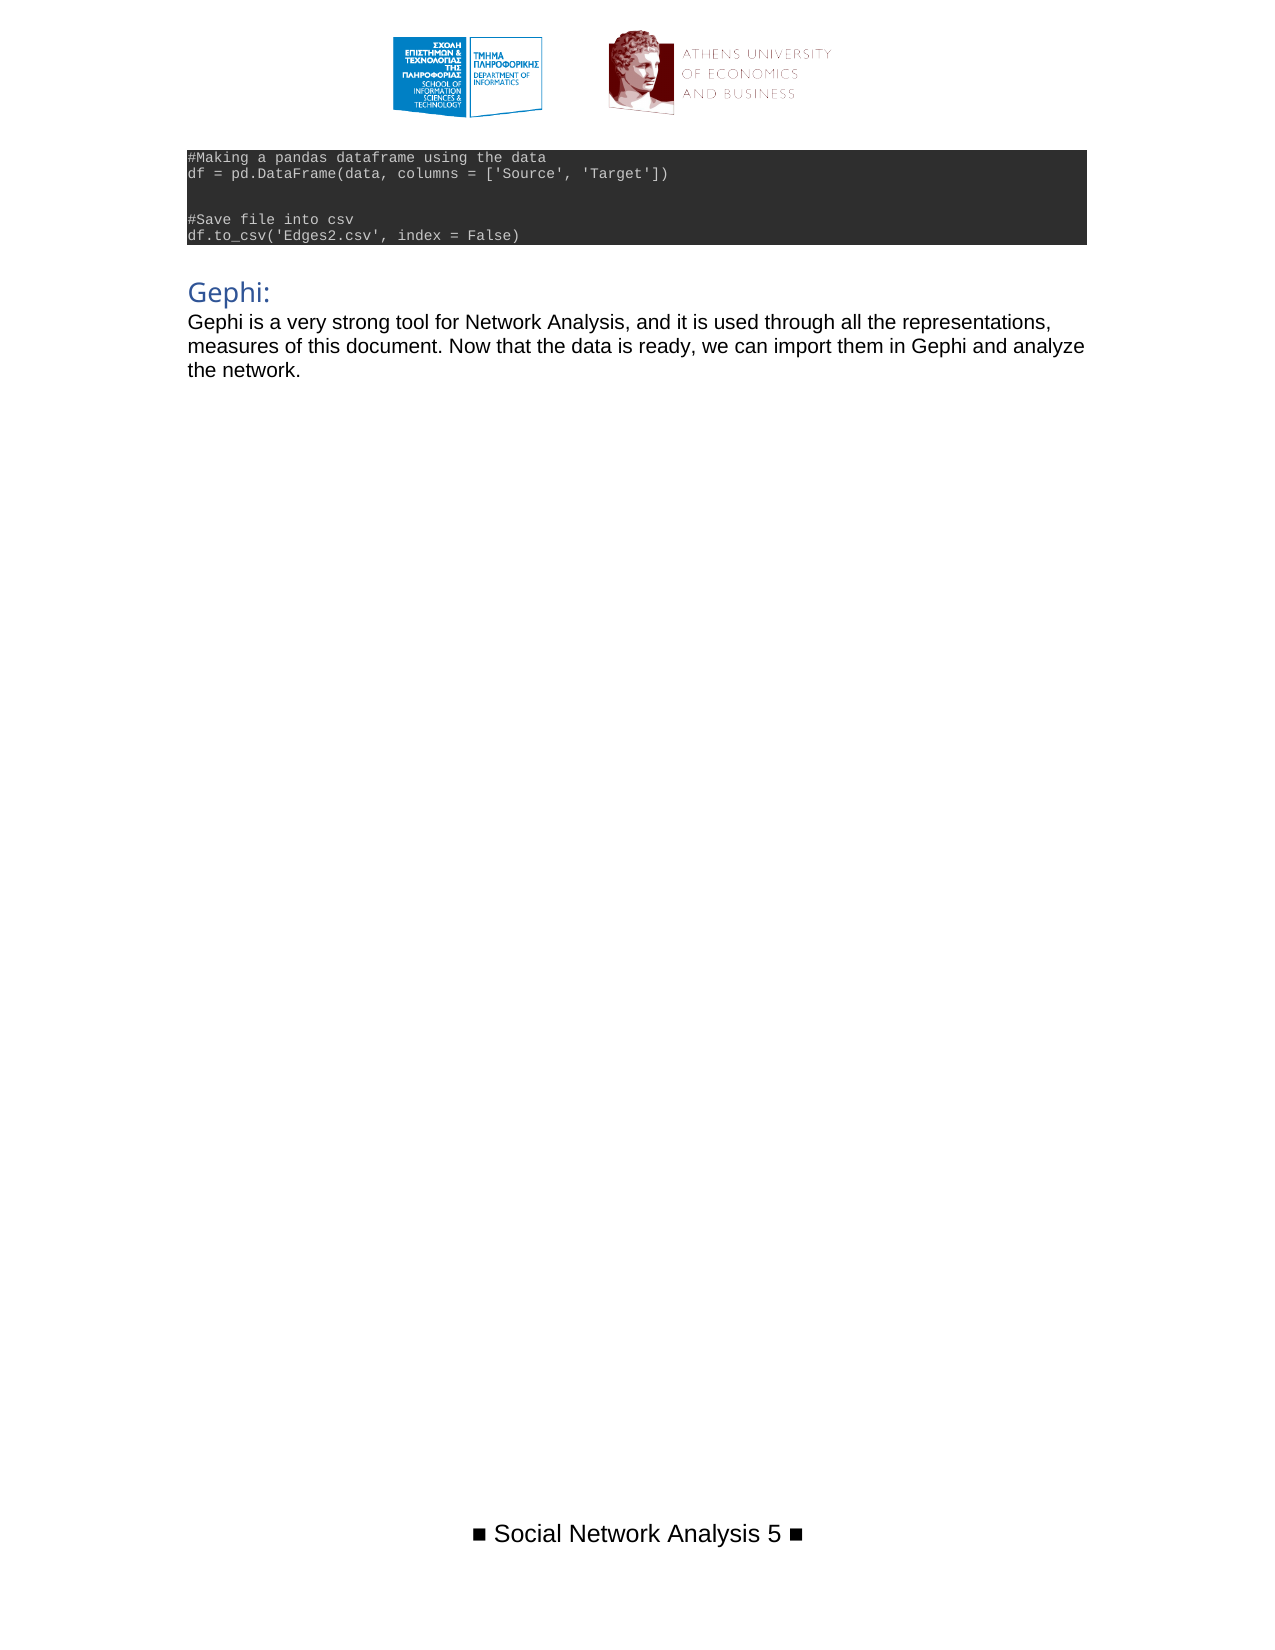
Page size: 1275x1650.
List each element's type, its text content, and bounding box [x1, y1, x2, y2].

text df = pd.DataFrame(data, columns = ['Source', 'Target']) [187, 167, 1087, 183]
subtitle Gephi: [187, 273, 1087, 310]
text df.to_csv('Edges2.csv', index = False) [187, 228, 1087, 245]
picture [392, 37, 543, 118]
picture [606, 30, 846, 119]
text #Save file into csv [187, 212, 1087, 228]
text Gephi is a very strong tool for Network Analysis, and it is used through all the representations, measures of this document. Now that the data is ready, we can import them in Gephi and analyze the network. [187, 310, 1087, 382]
text #Making a pandas dataframe using the data [187, 150, 1087, 167]
